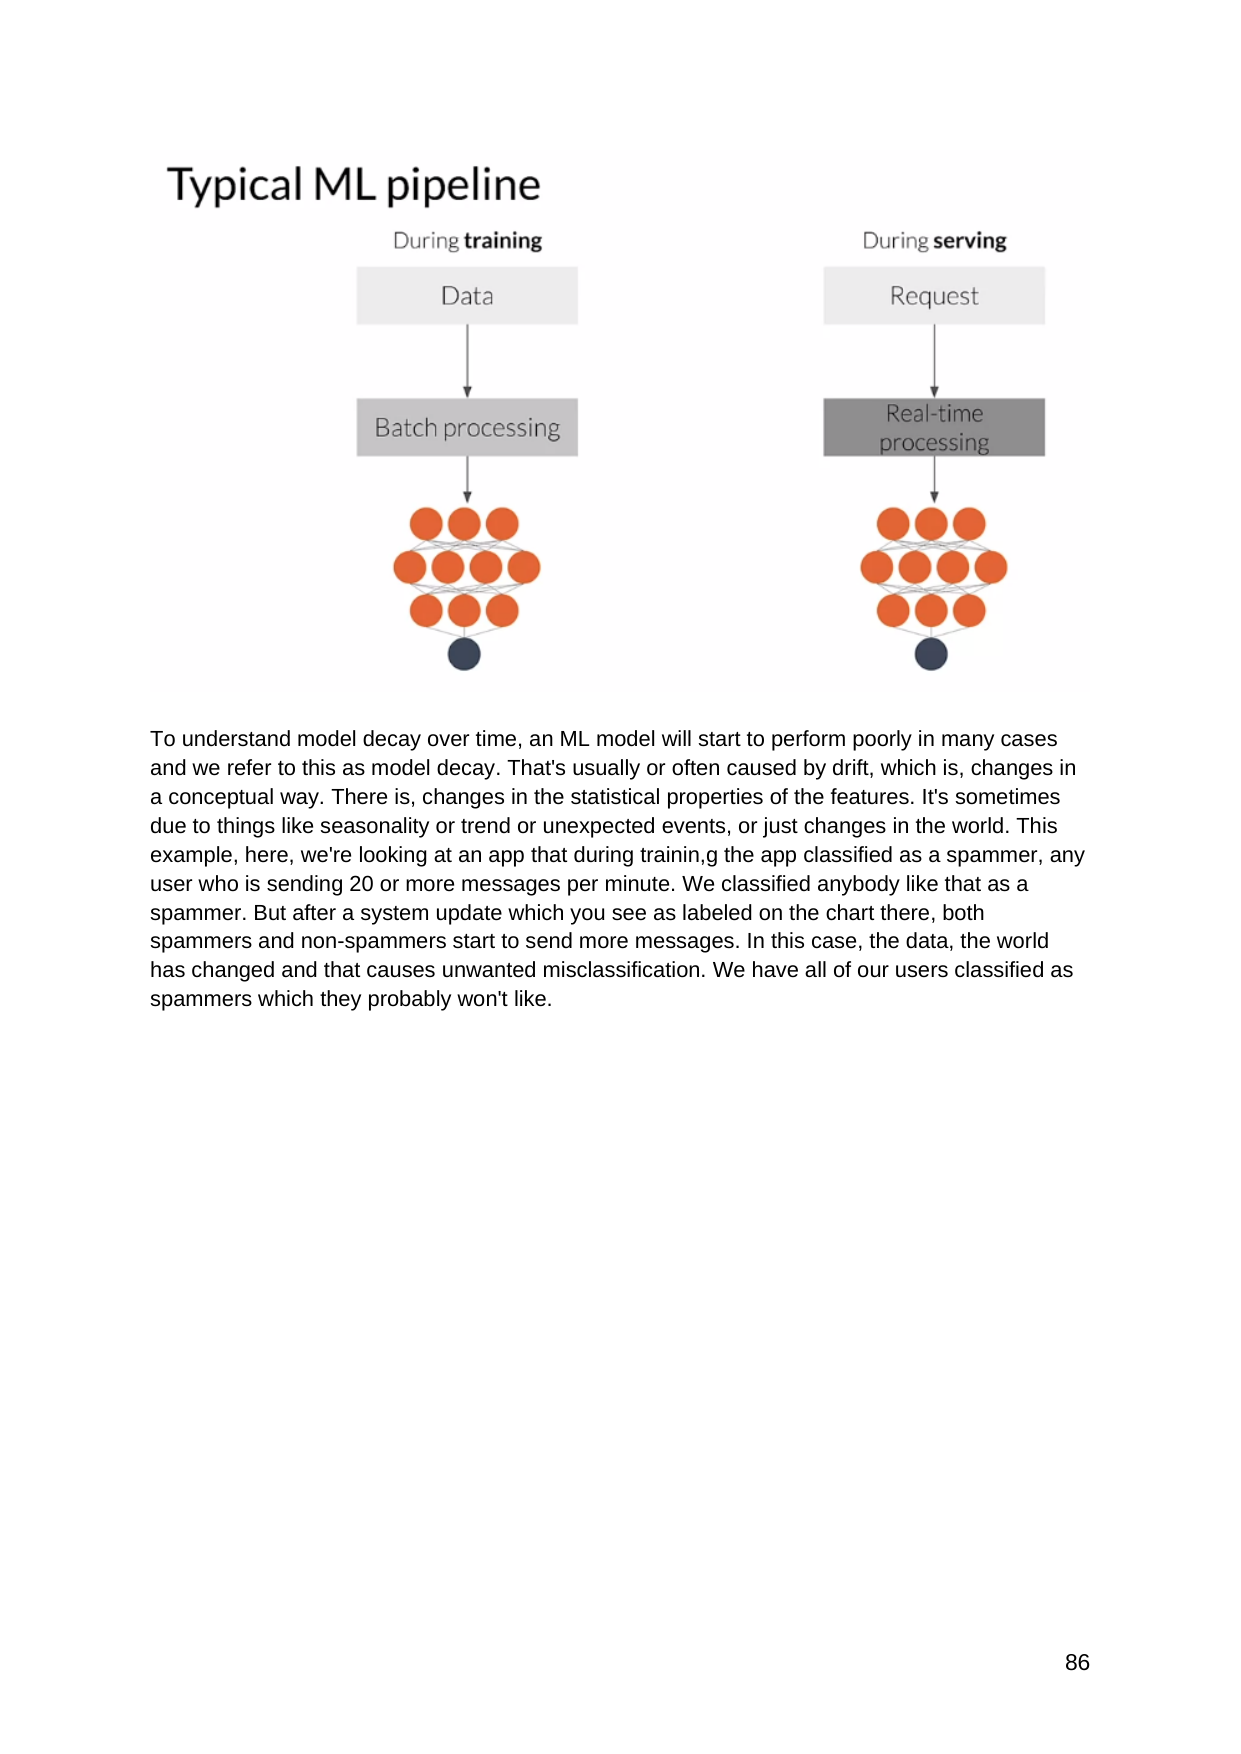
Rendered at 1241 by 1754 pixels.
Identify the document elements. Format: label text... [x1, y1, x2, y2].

picture [150, 150, 1091, 692]
text To understand model decay over time, an ML model will start to perform poorly in many cases and we refer to this as model decay. That's usually or often caused by drift, which is, changes in a conceptual way. There is, changes in the statistical properties of the features. It's sometimes due to things like seasonality or trend or unexpected events, or just changes in the world. This example, here, we're looking at an app that during trainin,g the app classified as a spammer, any user who is sending 20 or more messages per minute. We classified anybody like that as a spammer. But after a system update which you see as labeled on the chart there, both spammers and non-spammers start to send more messages. In this case, the data, the world has changed and that causes unwanted misclassification. We have all of our users classified as spammers which they probably won't like. [150, 726, 1090, 1012]
